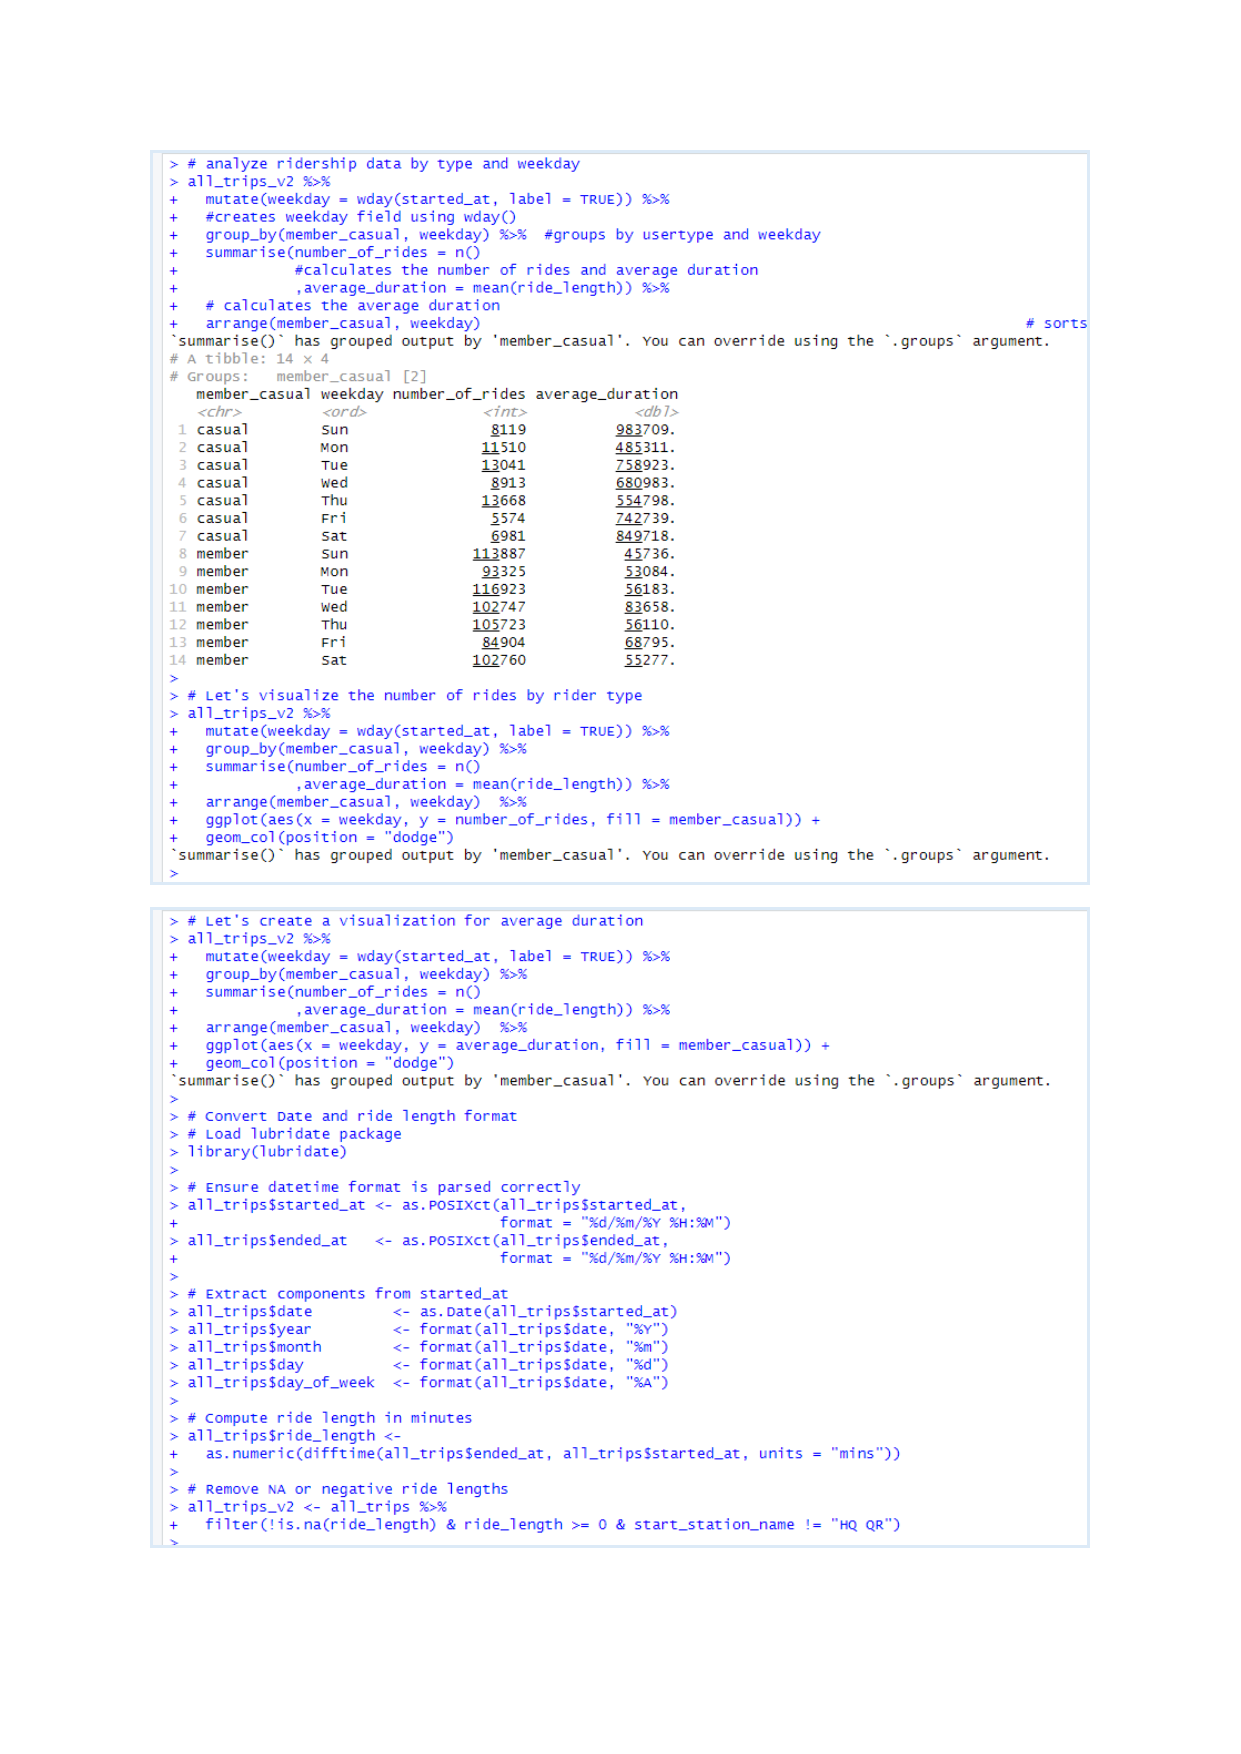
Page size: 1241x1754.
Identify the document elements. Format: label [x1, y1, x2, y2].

picture [153, 153, 1087, 882]
picture [153, 910, 1087, 1545]
